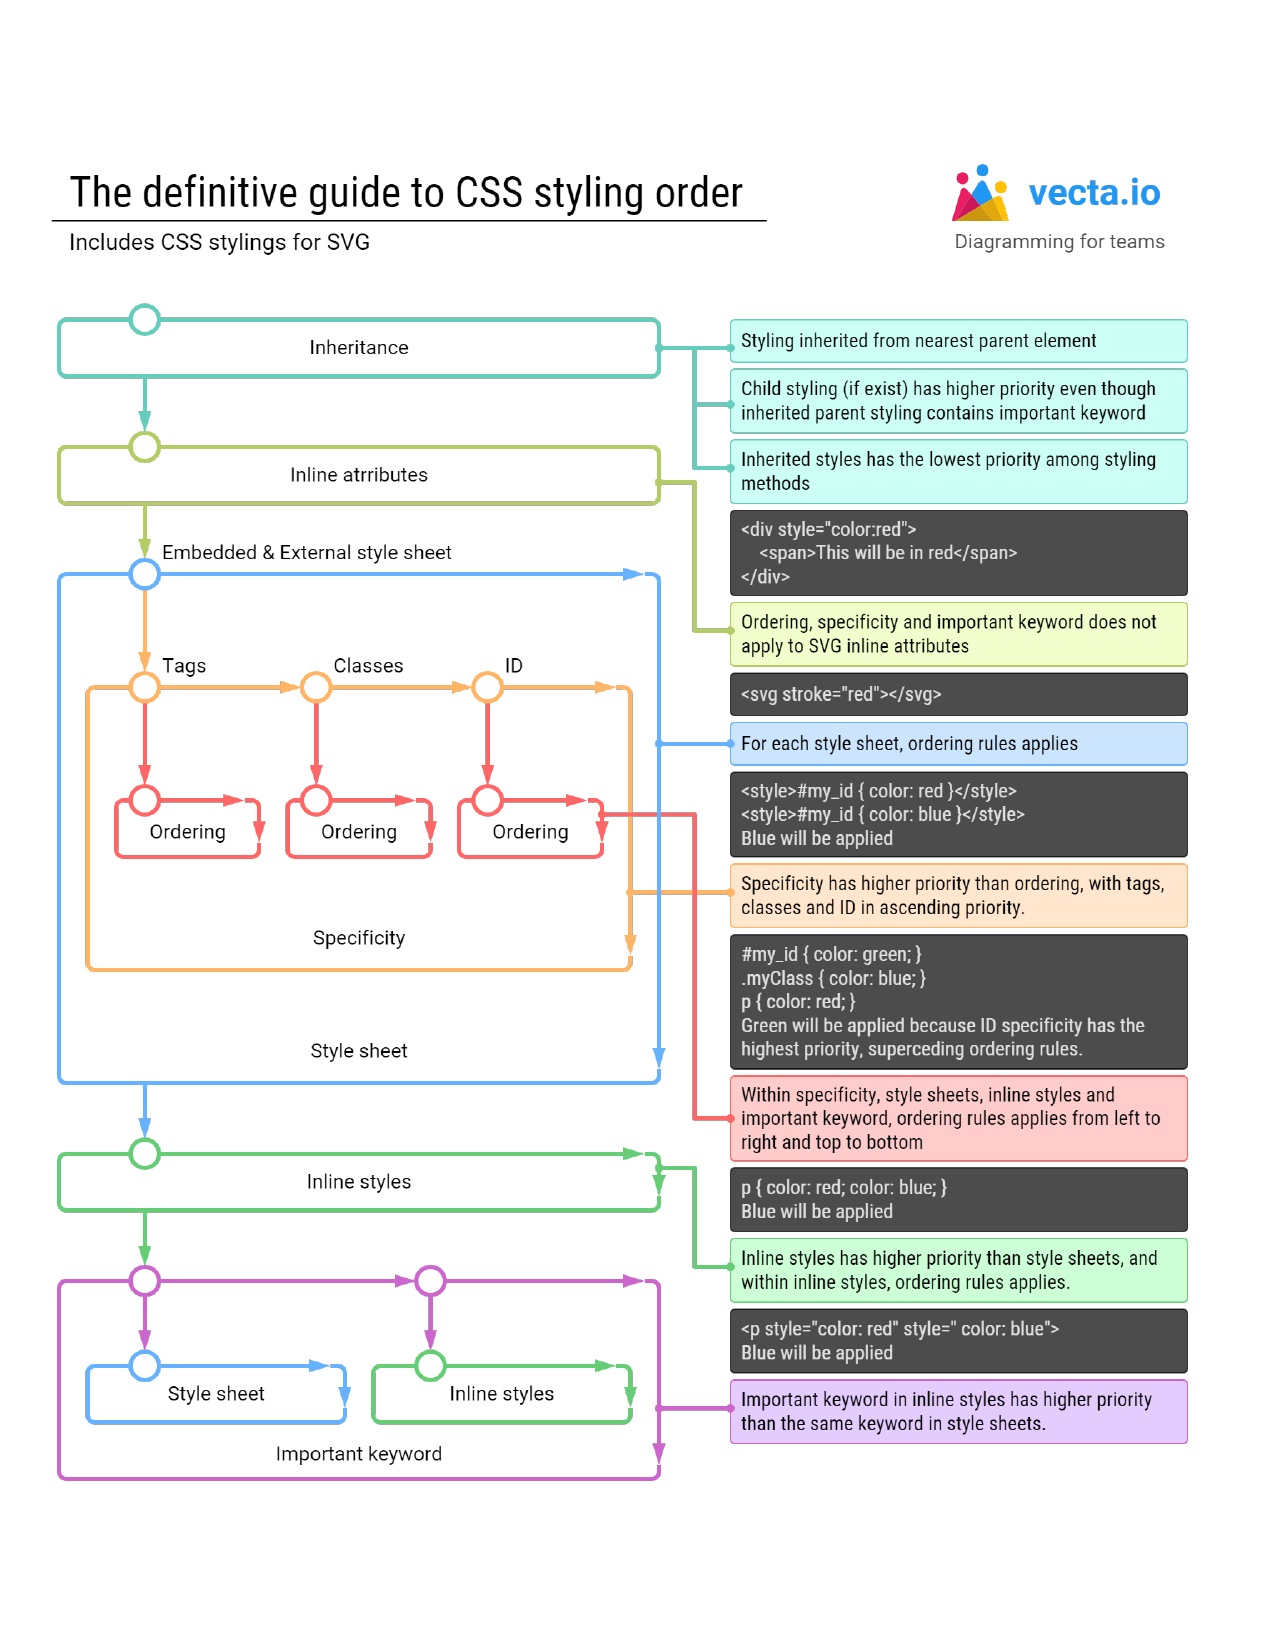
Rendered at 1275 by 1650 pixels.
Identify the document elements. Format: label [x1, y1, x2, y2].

picture [51, 150, 1195, 1492]
